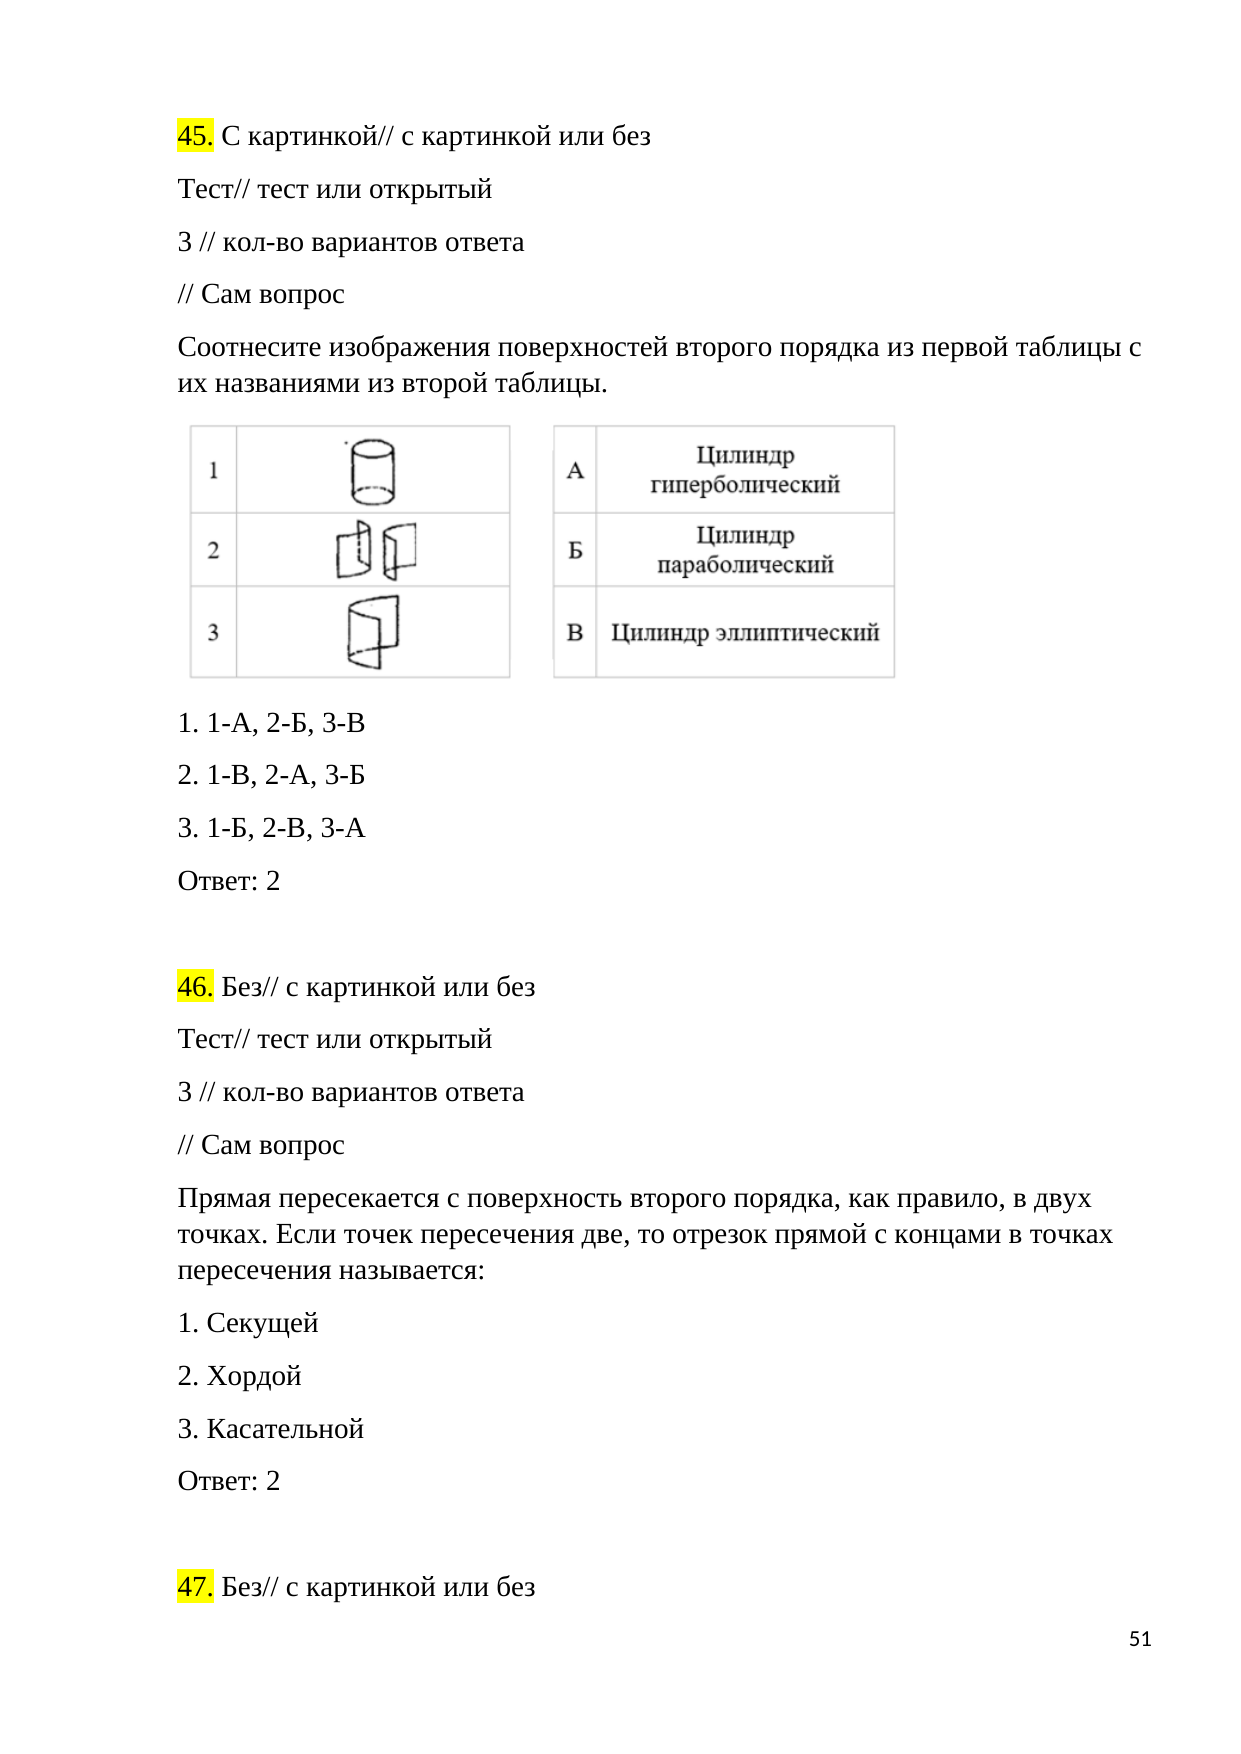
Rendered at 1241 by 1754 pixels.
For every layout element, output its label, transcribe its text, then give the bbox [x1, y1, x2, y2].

text // Сам вопрос [177, 277, 1152, 310]
text 3. Касательной [177, 1411, 1152, 1444]
text 46. Без// с картинкой или без [214, 969, 1152, 1002]
text 2. Хордой [177, 1358, 1152, 1391]
text 47. Без// с картинкой или без [214, 1569, 1152, 1603]
text Ответ: 2 [177, 1463, 1152, 1497]
text Соотнесите изображения поверхностей второго порядка из первой таблицы с их названиями из второй таблицы. [177, 329, 1152, 399]
text Тест// тест или открытый [177, 1022, 1152, 1055]
text Тест// тест или открытый [177, 171, 1152, 204]
text 1. Секущей [177, 1305, 1152, 1339]
text 3. 1-Б, 2-В, 3-А [177, 810, 1152, 844]
text 2. 1-В, 2-А, 3-Б [177, 757, 1152, 791]
text 1. 1-А, 2-Б, 3-В [177, 705, 1152, 738]
text Ответ: 2 [177, 863, 1152, 897]
picture [177, 418, 907, 686]
text 45. С картинкой// с картинкой или без [214, 118, 1152, 152]
text Прямая пересекается с поверхность второго порядка, как правило, в двух точках. Если точек пересечения две, то отрезок прямой с концами в точках пересечения называется: [177, 1180, 1152, 1286]
text // Сам вопрос [177, 1127, 1152, 1161]
text 3 // кол-во вариантов ответа [177, 224, 1152, 257]
text 3 // кол-во вариантов ответа [177, 1074, 1152, 1108]
